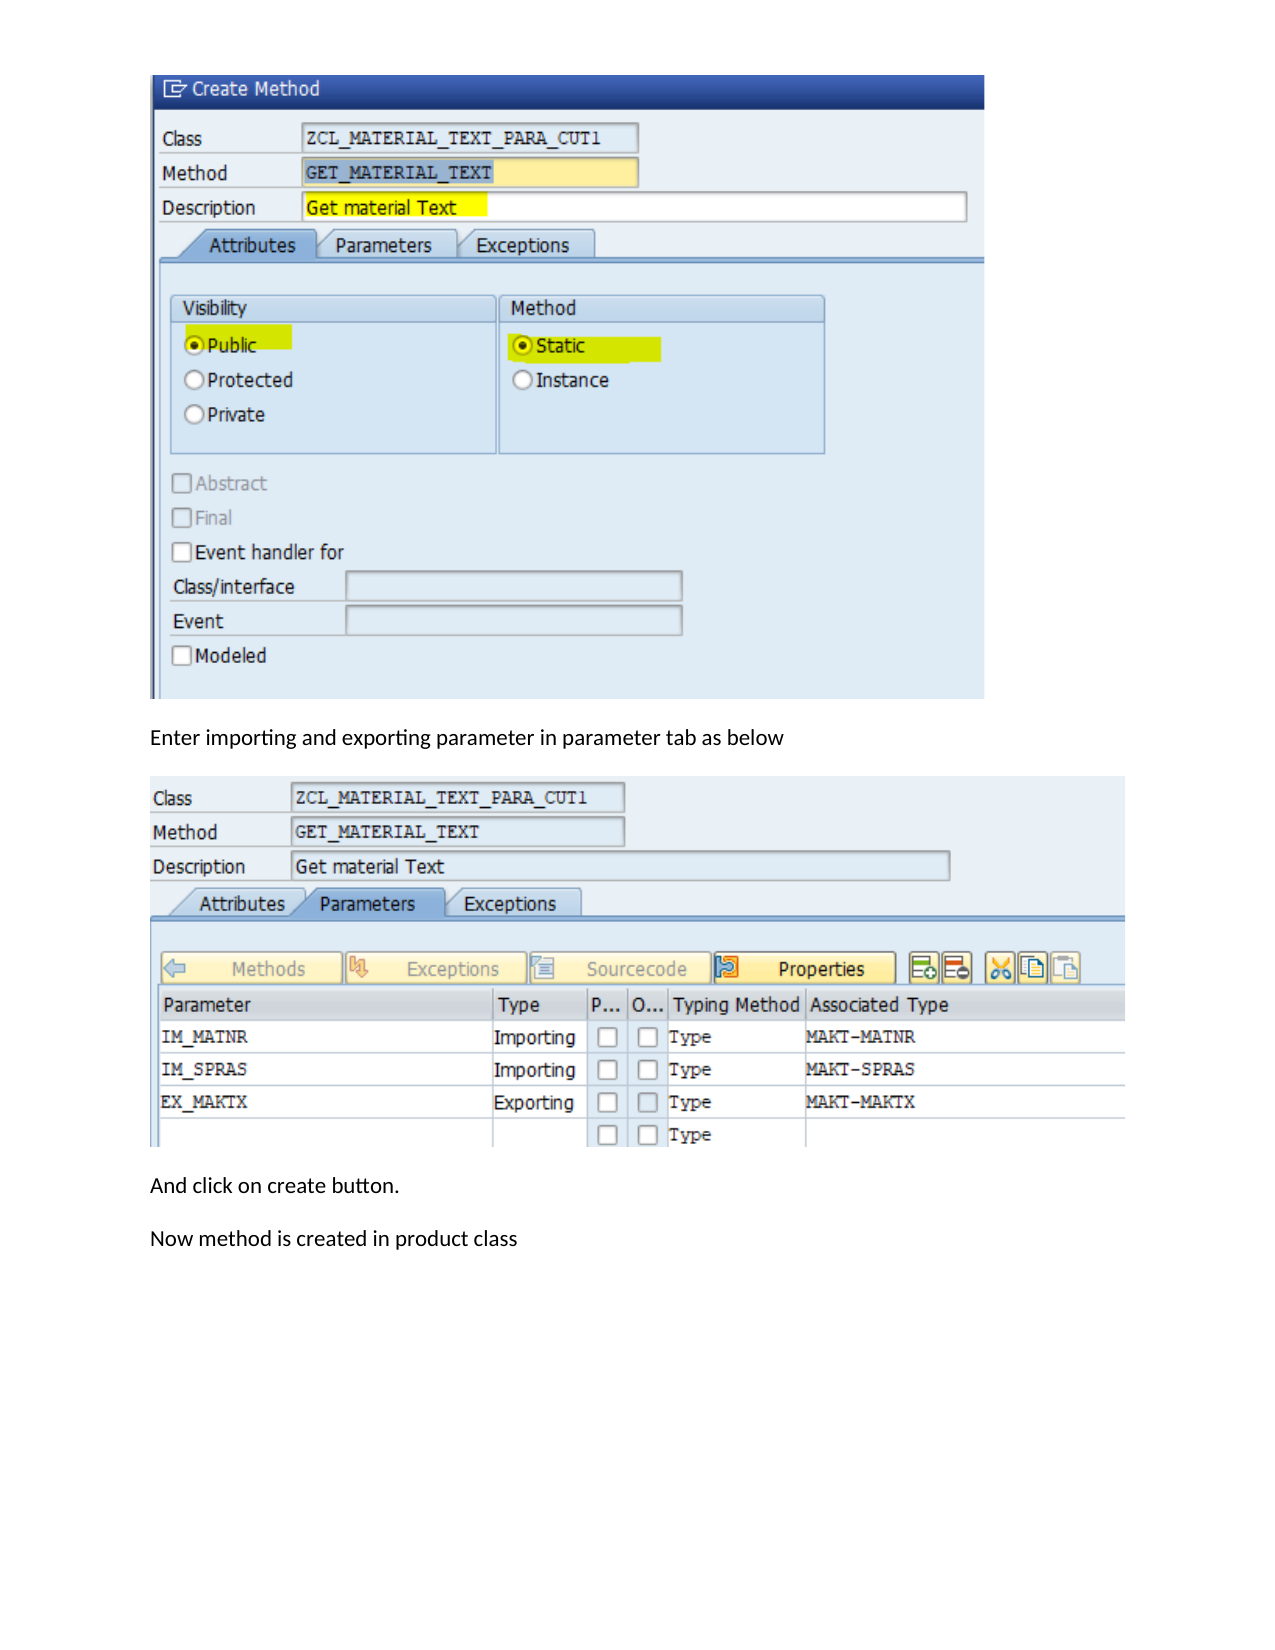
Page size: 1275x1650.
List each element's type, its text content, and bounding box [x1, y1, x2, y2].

text And click on create button. [150, 1171, 1125, 1199]
text Enter importing and exporting parameter in parameter tab as below [150, 723, 1125, 751]
picture [150, 75, 985, 699]
text Now method is created in product class [150, 1224, 1125, 1252]
picture [150, 776, 1125, 1147]
